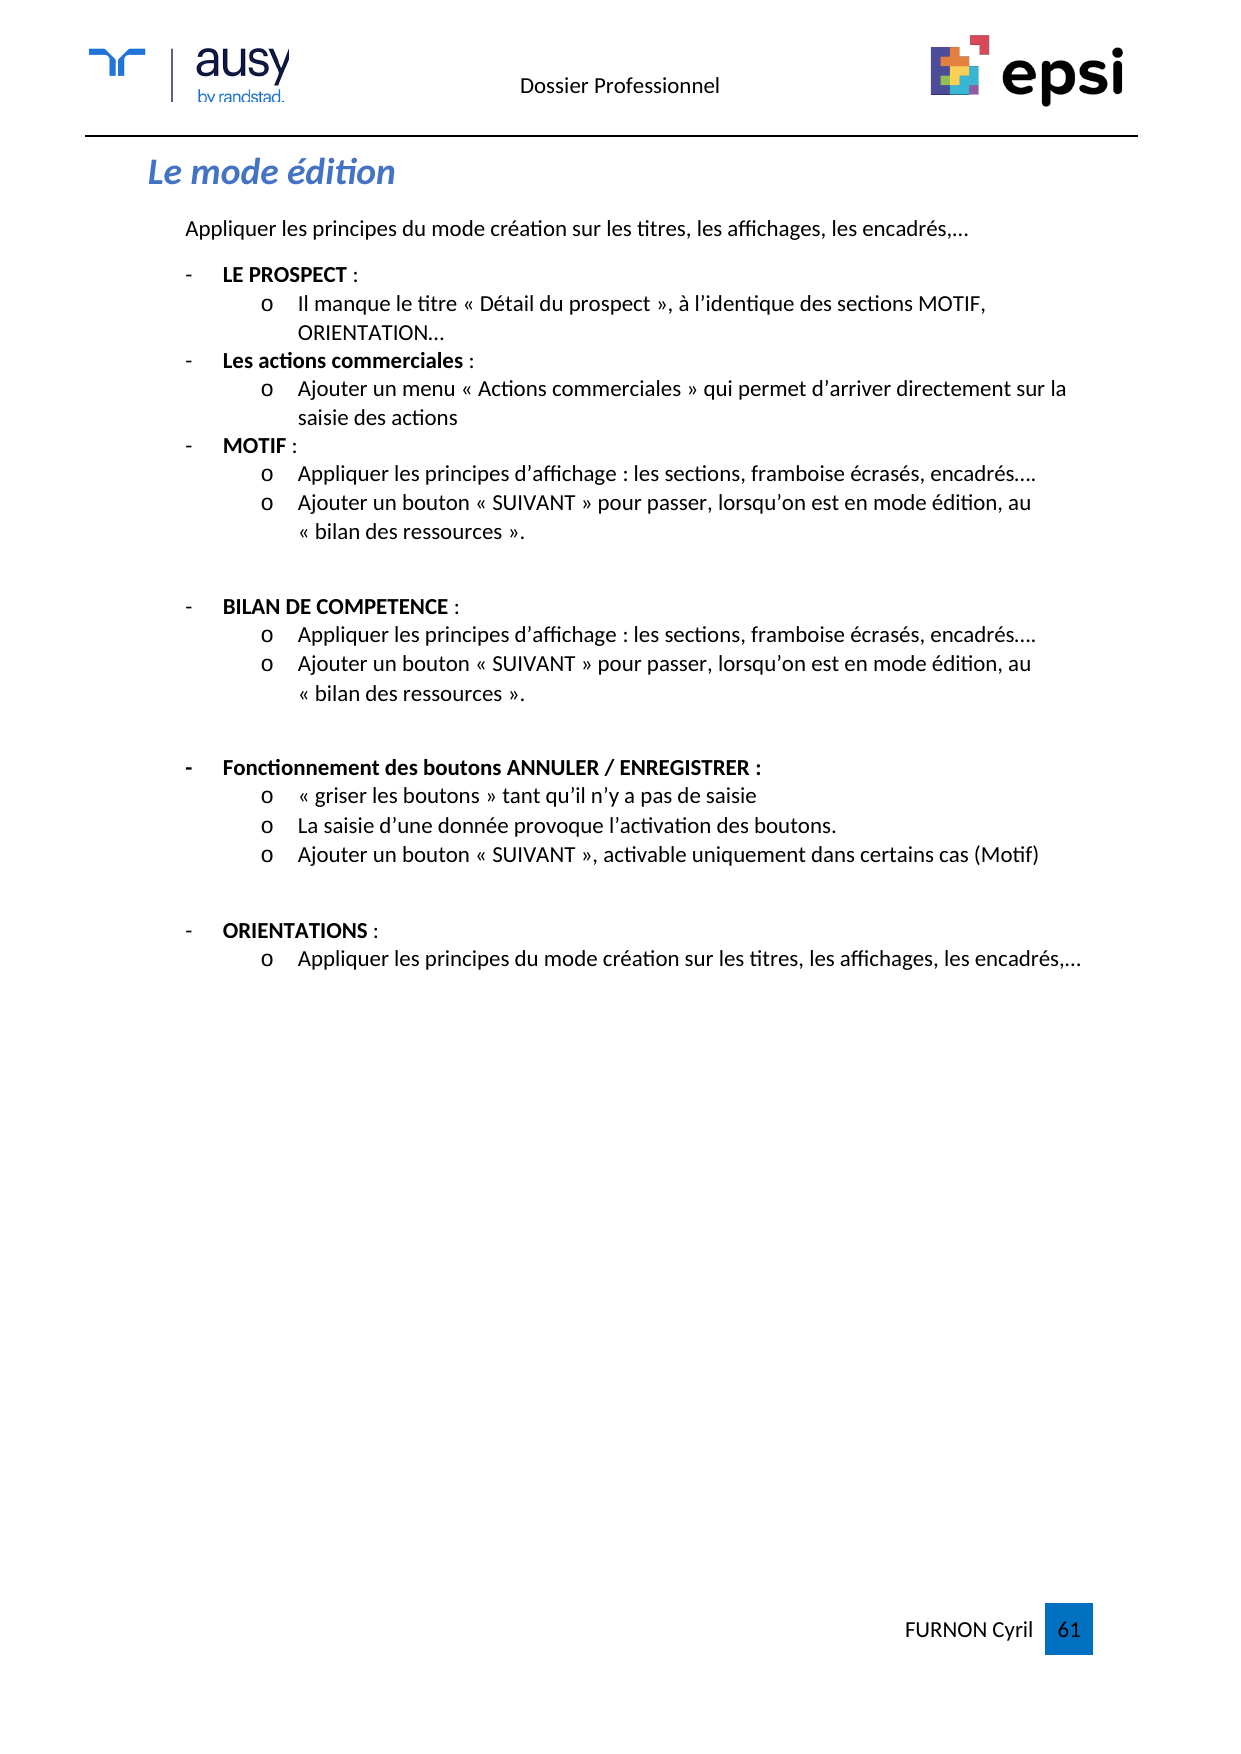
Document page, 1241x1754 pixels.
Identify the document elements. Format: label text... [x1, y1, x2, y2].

list Ajouter un bouton « SUIVANT » pour passer, lorsqu’on est en mode édition, au « bilan des ressources ». [260, 488, 1093, 545]
list Appliquer les principes d’affichage : les sections, framboise écrasés, encadrés…. [260, 459, 1093, 488]
list Ajouter un menu « Actions commerciales » qui permet d’arriver directement sur la saisie des actions [260, 374, 1093, 431]
list ORIENTATIONS : [185, 916, 1093, 944]
list Les actions commerciales : [185, 346, 1093, 374]
list LE PROSPECT : [185, 261, 1093, 289]
list Fonctionnement des boutons ANNULER / ENREGISTRER : [185, 753, 1093, 782]
list Il manque le titre « Détail du prospect », à l’identique des sections MOTIF, ORIENTATION… [260, 289, 1093, 346]
list La saisie d’une donnée provoque l’activation des boutons. [260, 811, 1093, 840]
text Appliquer les principes du mode création sur les titres, les affichages, les encadrés,… [185, 214, 1093, 242]
text Le mode édition [148, 148, 1093, 193]
list BILAN DE COMPETENCE : [185, 592, 1093, 620]
list « griser les boutons » tant qu’il n’y a pas de saisie [260, 782, 1093, 811]
list MOTIF : [185, 431, 1093, 459]
list Ajouter un bouton « SUIVANT » pour passer, lorsqu’on est en mode édition, au « bilan des ressources ». [260, 649, 1093, 707]
picture [88, 48, 289, 102]
list Ajouter un bouton « SUIVANT », activable uniquement dans certains cas (Motif) [260, 840, 1093, 869]
list Appliquer les principes d’affichage : les sections, framboise écrasés, encadrés…. [260, 620, 1093, 649]
list Appliquer les principes du mode création sur les titres, les affichages, les encadrés,… [260, 944, 1093, 973]
